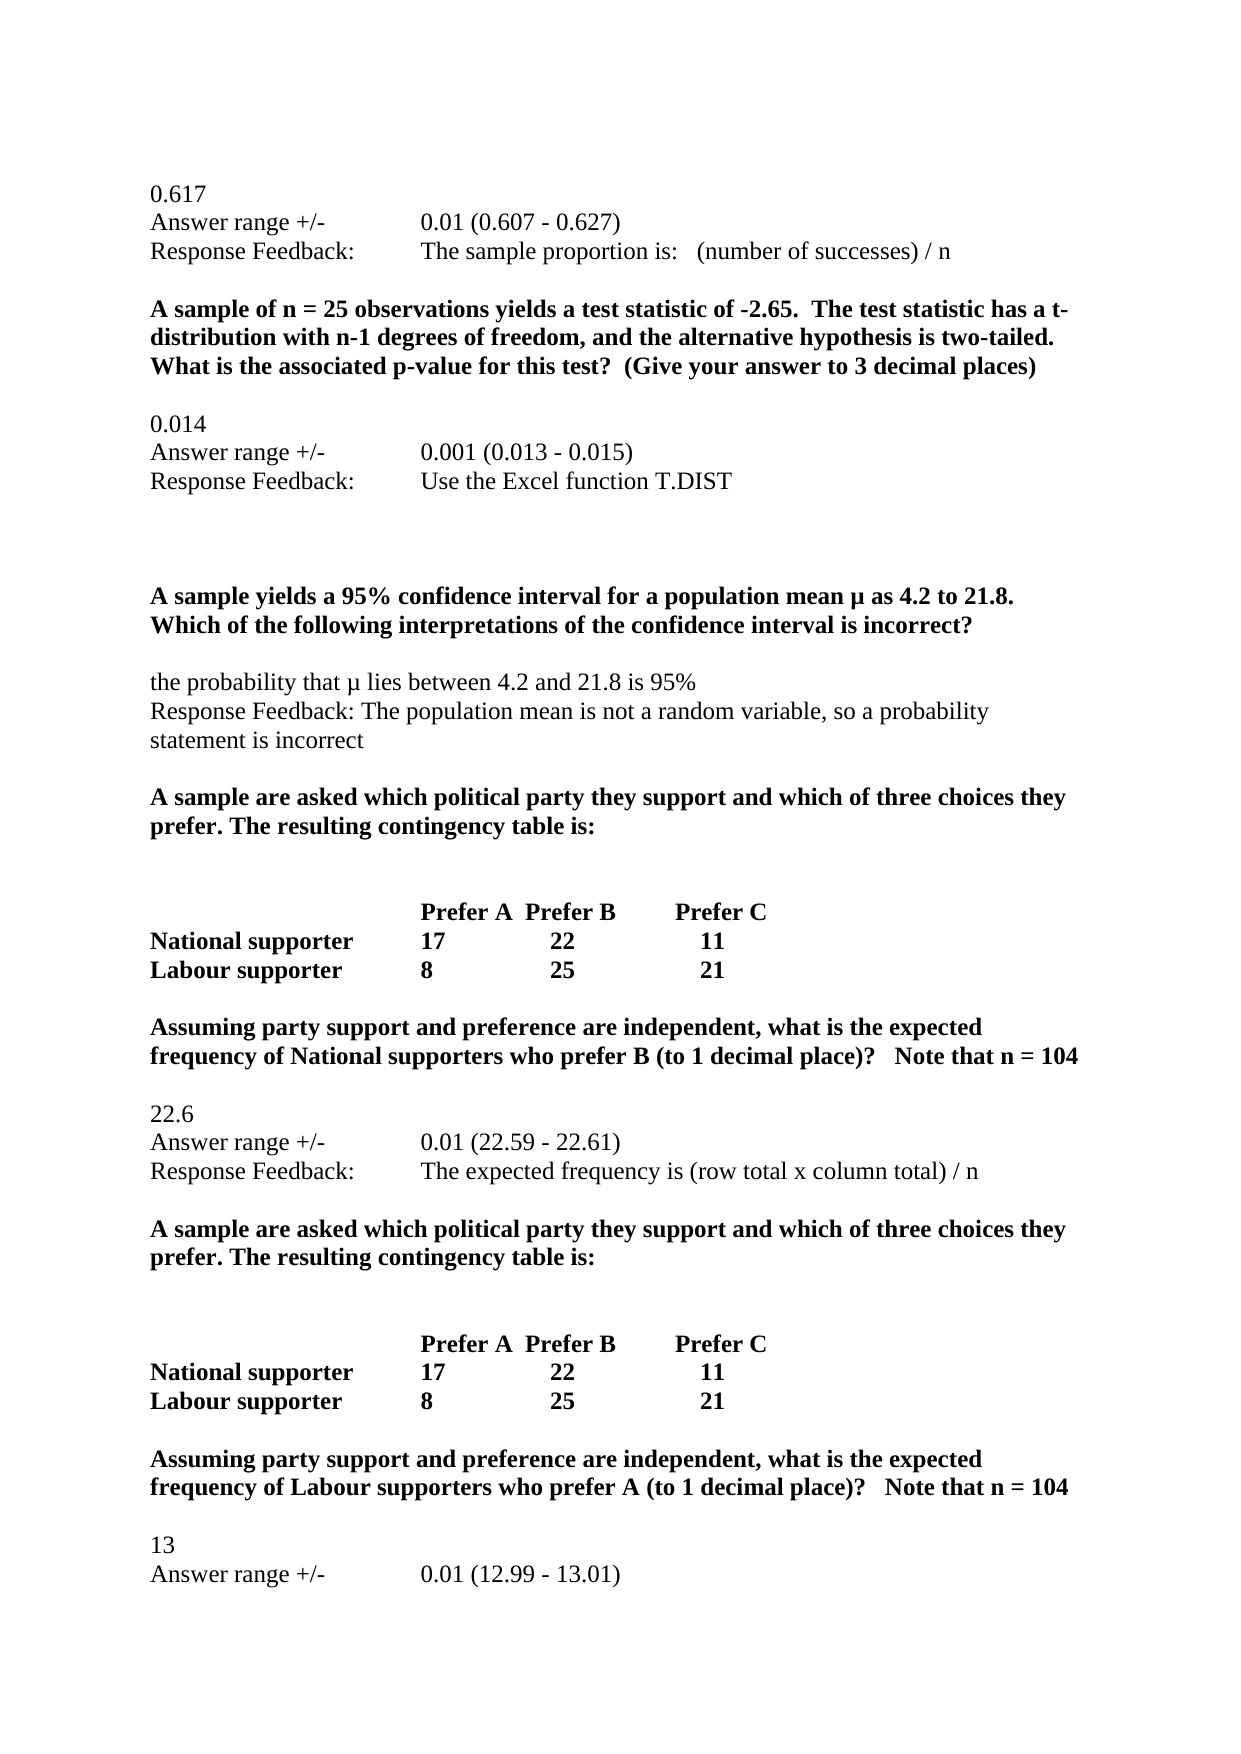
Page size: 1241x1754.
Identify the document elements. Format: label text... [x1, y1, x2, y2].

text National supporter 17 22 11 [150, 926, 1090, 955]
text the probability that µ lies between 4.2 and 21.8 is 95% [150, 667, 1090, 696]
text Answer range +/- 0.01 (0.607 - 0.627) [150, 207, 1090, 236]
text Prefer A Prefer B Prefer C [150, 897, 1090, 926]
text Answer range +/- 0.001 (0.013 - 0.015) [150, 437, 1090, 466]
text Labour supporter 8 25 21 [150, 1386, 1090, 1415]
text Assuming party support and preference are independent, what is the expected frequency of Labour supporters who prefer A (to 1 decimal place)? Note that n = 104 [150, 1444, 1090, 1501]
text A sample are asked which political party they support and which of three choices they prefer. The resulting contingency table is: [150, 1214, 1090, 1271]
text 0.617 [150, 179, 1090, 207]
text Answer range +/- 0.01 (22.59 - 22.61) [150, 1127, 1090, 1156]
text A sample are asked which political party they support and which of three choices they prefer. The resulting contingency table is: [150, 782, 1090, 840]
text Response Feedback: The expected frequency is (row total x column total) / n [150, 1156, 1090, 1185]
text Response Feedback: The population mean is not a random variable, so a probability statement is incorrect [150, 696, 1090, 754]
text 22.6 [150, 1099, 1090, 1127]
text Response Feedback: Use the Excel function T.DIST [150, 466, 1090, 495]
text A sample of n = 25 observations yields a test statistic of -2.65. The test statistic has a t-distribution with n-1 degrees of freedom, and the alternative hypothesis is two-tailed. What is the associated p-value for this test? (Give your answer to 3 decimal places) [150, 294, 1090, 380]
text Answer range +/- 0.01 (12.99 - 13.01) [150, 1559, 1090, 1587]
text Response Feedback: The sample proportion is: (number of successes) / n [150, 236, 1090, 265]
text 13 [150, 1530, 1090, 1559]
text Assuming party support and preference are independent, what is the expected frequency of National supporters who prefer B (to 1 decimal place)? Note that n = 104 [150, 1012, 1090, 1070]
text 0.014 [150, 409, 1090, 437]
text National supporter 17 22 11 [150, 1357, 1090, 1386]
text A sample yields a 95% confidence interval for a population mean µ as 4.2 to 21.8. Which of the following interpretations of the confidence interval is incorrect? [150, 581, 1090, 639]
text Prefer A Prefer B Prefer C [150, 1329, 1090, 1357]
text Labour supporter 8 25 21 [150, 955, 1090, 984]
